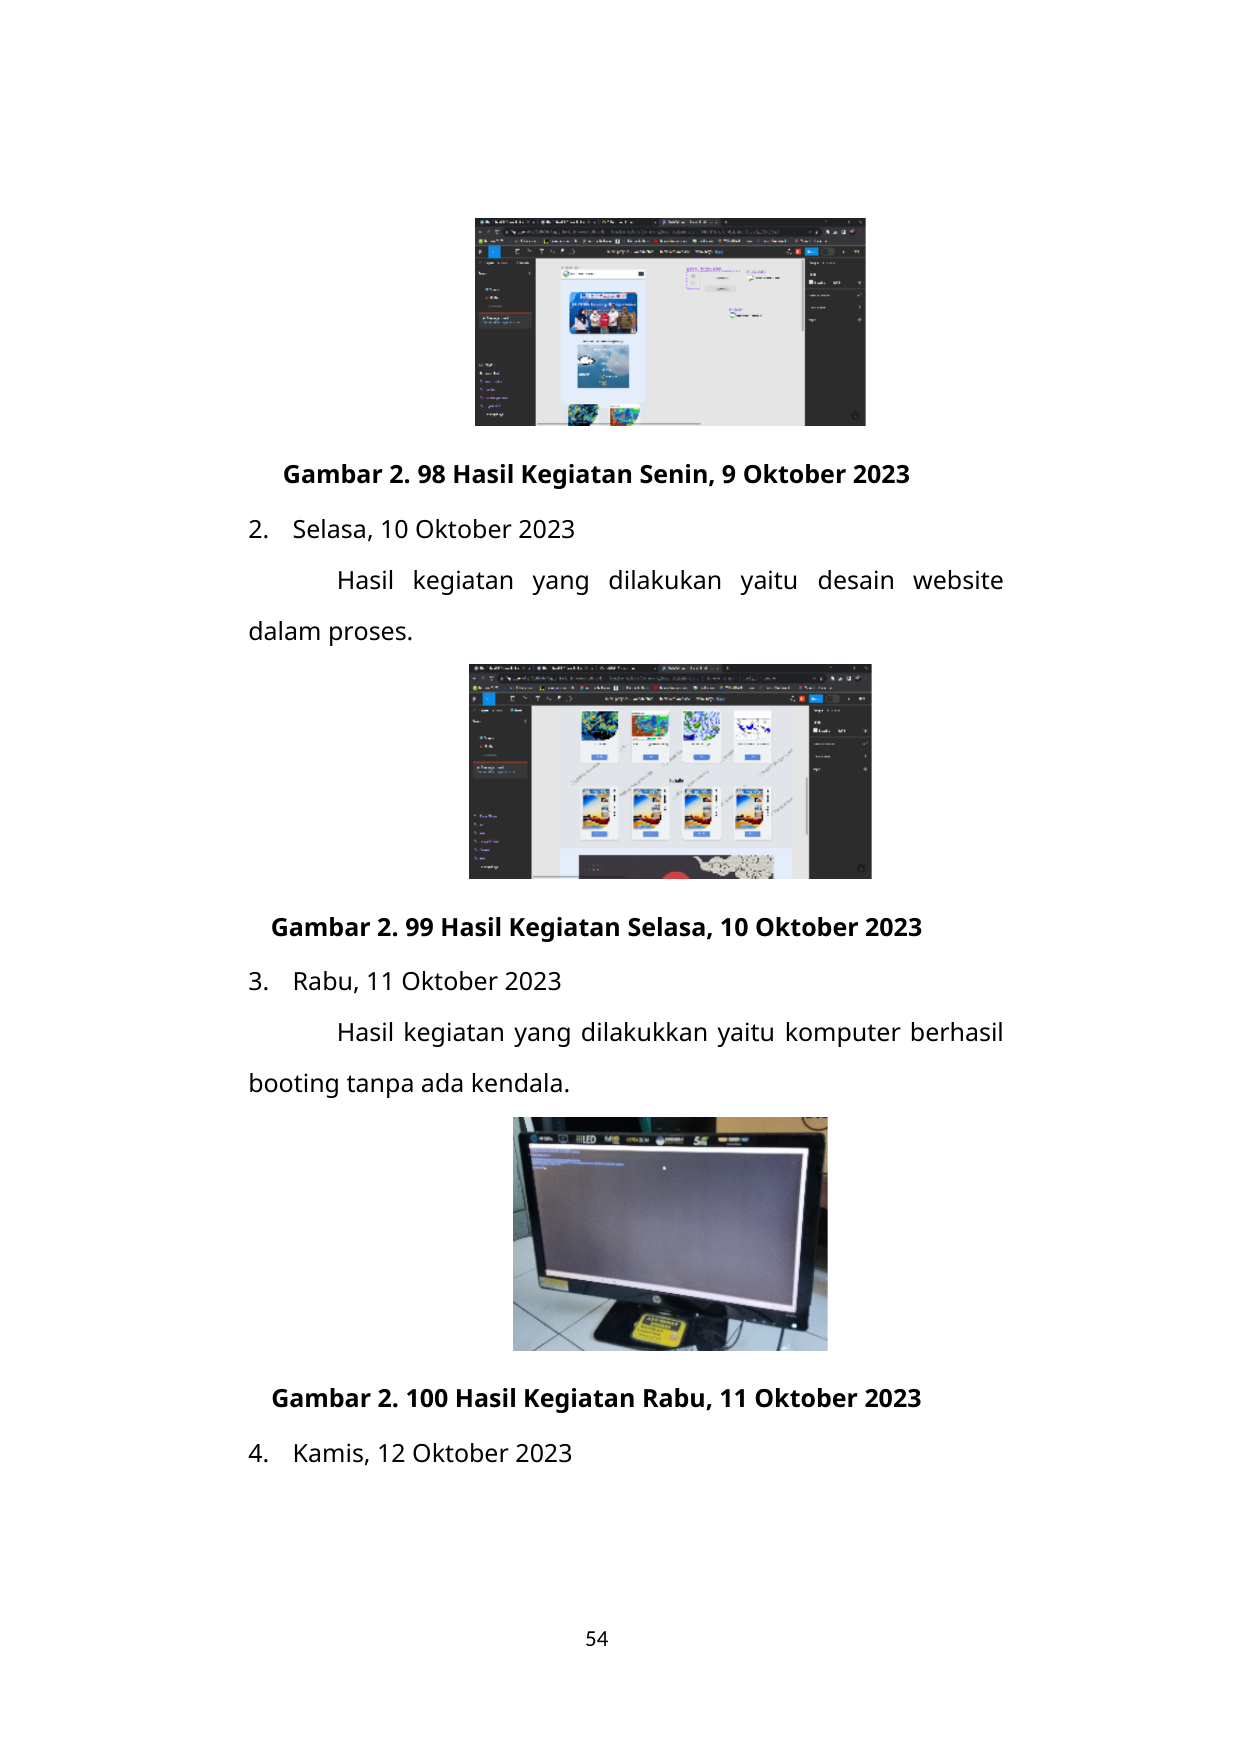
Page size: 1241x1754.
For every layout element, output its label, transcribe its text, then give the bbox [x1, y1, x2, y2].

picture [513, 1117, 828, 1351]
list Selasa, 10 Oktober 2023 [248, 512, 1004, 546]
list Hasil kegiatan yang dilakukkan yaitu komputer berhasil booting tanpa ada kendala. [248, 1015, 1004, 1100]
text Gambar 2. 100 Hasil Kegiatan Rabu, 11 Oktober 2023 [189, 1381, 1004, 1415]
list Rabu, 11 Oktober 2023 [248, 964, 1004, 998]
picture [469, 664, 872, 879]
list Hasil kegiatan yang dilakukan yaitu desain website dalam proses. [248, 563, 1004, 648]
picture [475, 218, 866, 426]
list Kamis, 12 Oktober 2023 [248, 1436, 1004, 1470]
text Gambar 2. 98 Hasil Kegiatan Senin, 9 Oktober 2023 [189, 457, 1004, 491]
text Gambar 2. 99 Hasil Kegiatan Selasa, 10 Oktober 2023 [189, 909, 1004, 943]
